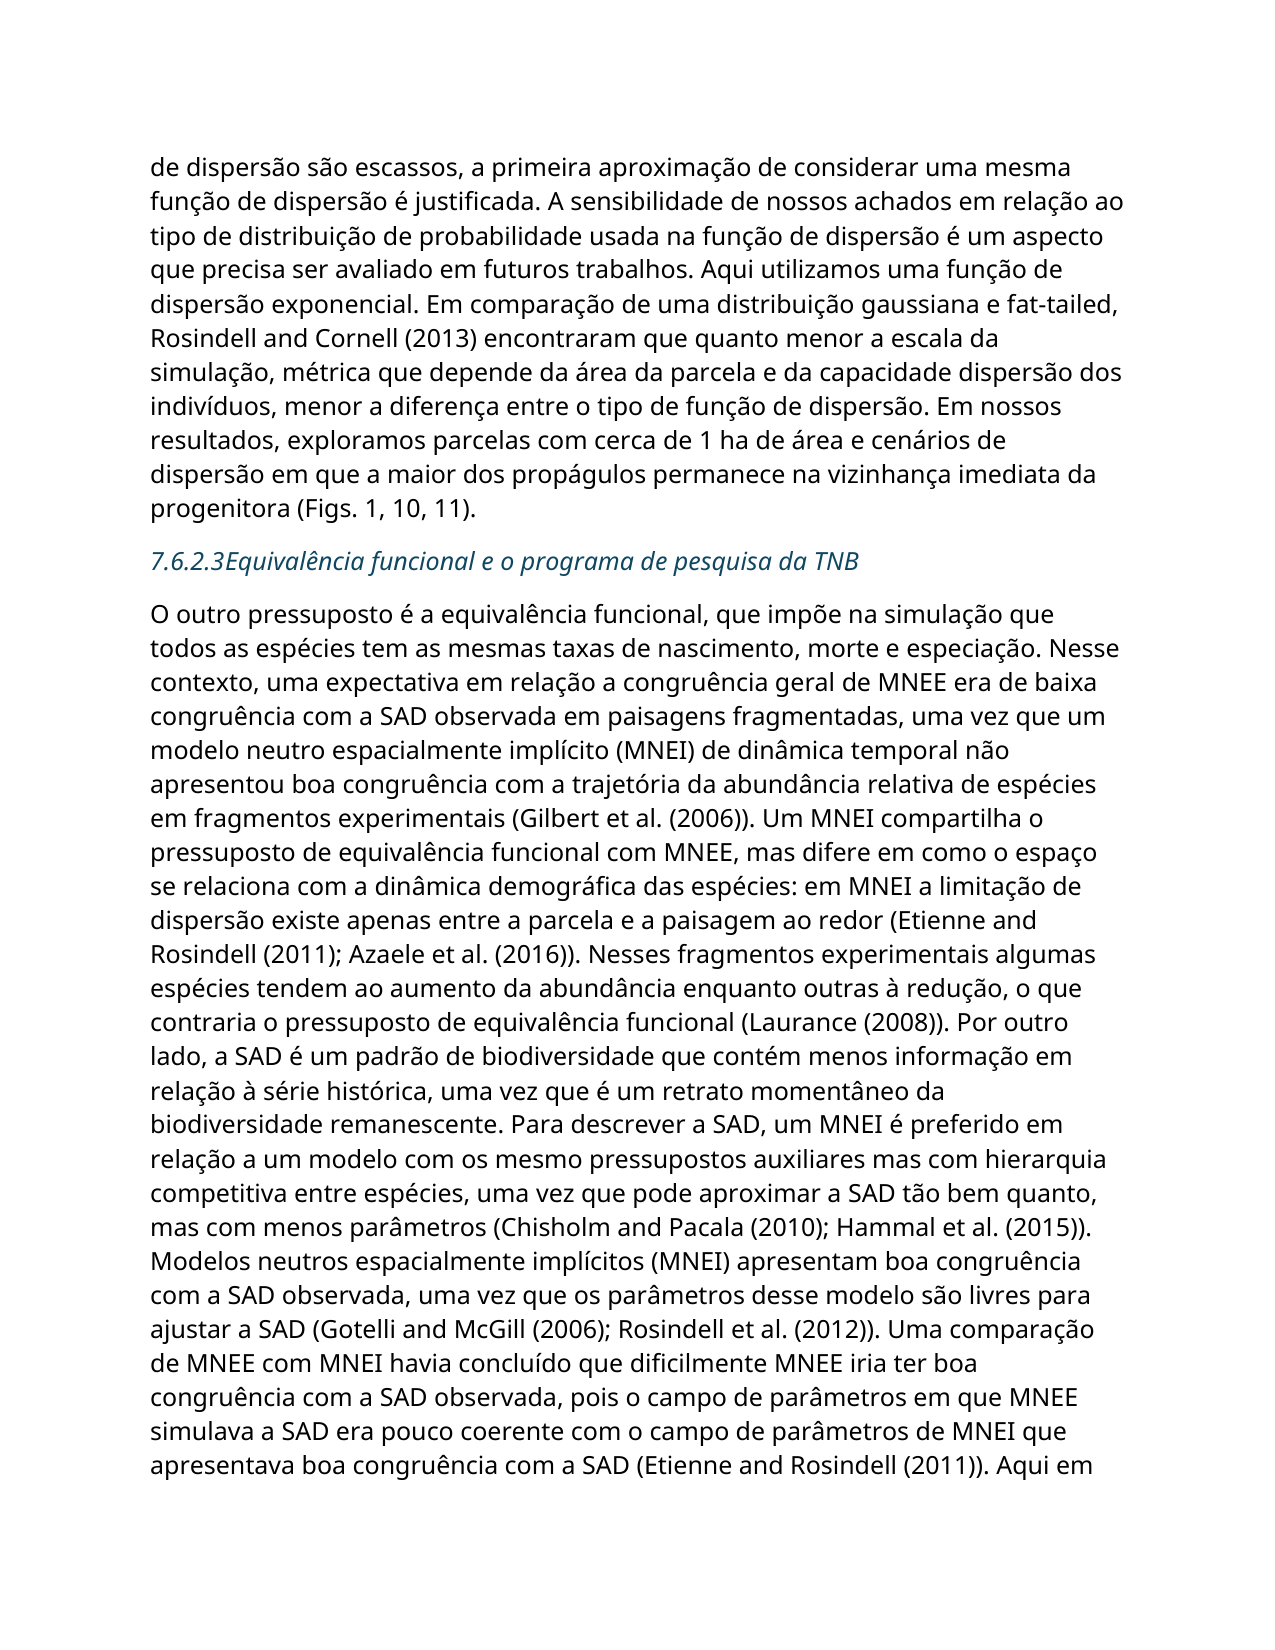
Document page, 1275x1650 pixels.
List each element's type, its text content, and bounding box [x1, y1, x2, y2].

subtitle 7.6.2.3 Equivalência funcional e o programa de pesquisa da TNB [150, 543, 1125, 577]
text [150, 150, 1125, 525]
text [150, 596, 1125, 1482]
